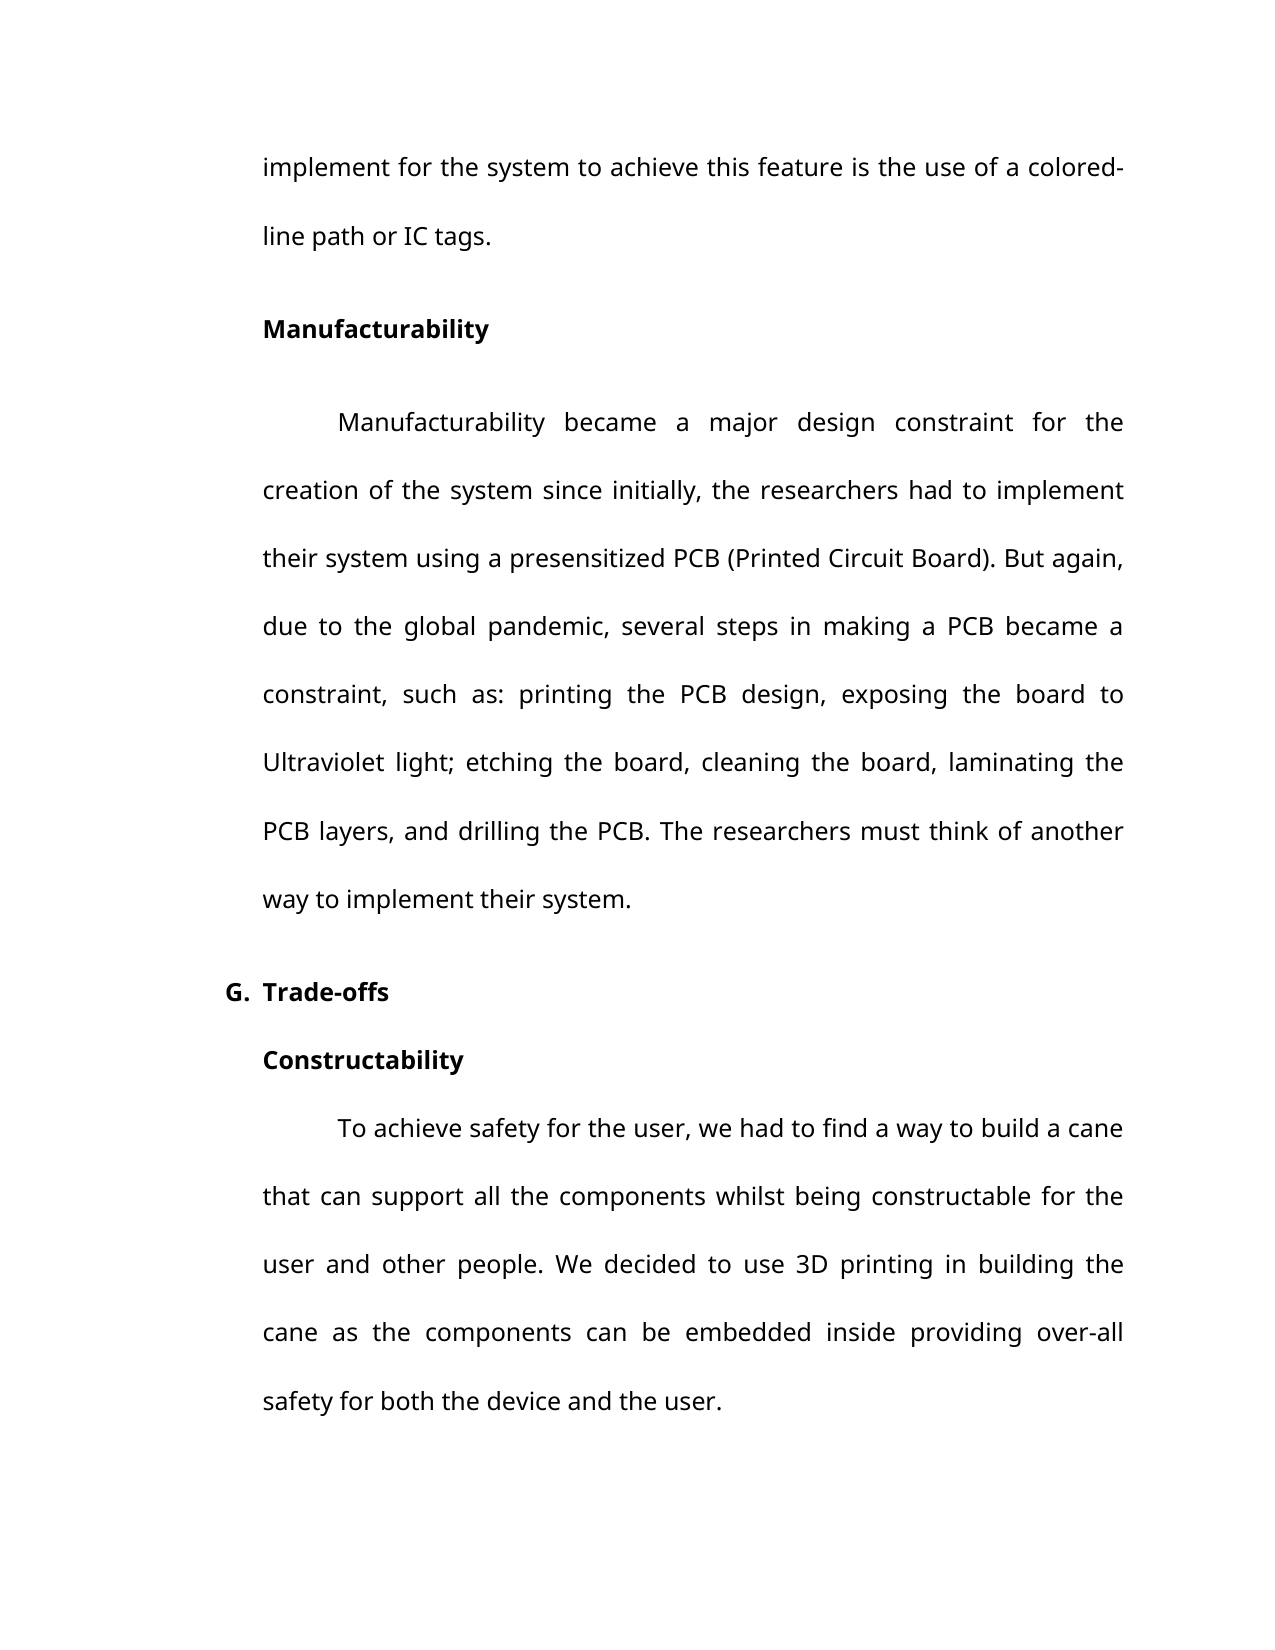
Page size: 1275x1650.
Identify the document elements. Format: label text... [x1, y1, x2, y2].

list Trade-offs [225, 974, 1125, 1008]
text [262, 150, 1125, 252]
list To achieve safety for the user, we had to find a way to build a cane that can support all the components whilst being constructable for the user and other people. We decided to use 3D printing in building the cane as the components can be embedded inside providing over-all safety for both the device and the user. [262, 1111, 1125, 1417]
list Constructability [262, 1042, 1125, 1077]
text Manufacturability [187, 311, 1125, 345]
text Manufacturability became a major design constraint for the creation of the system since initially, the researchers had to implement their system using a presensitized PCB (Printed Circuit Board). But again, due to the global pandemic, several steps in making a PCB became a constraint, such as: printing the PCB design, exposing the board to Ultraviolet light; etching the board, cleaning the board, laminating the PCB layers, and drilling the PCB. The researchers must think of another way to implement their system. [262, 404, 1125, 915]
